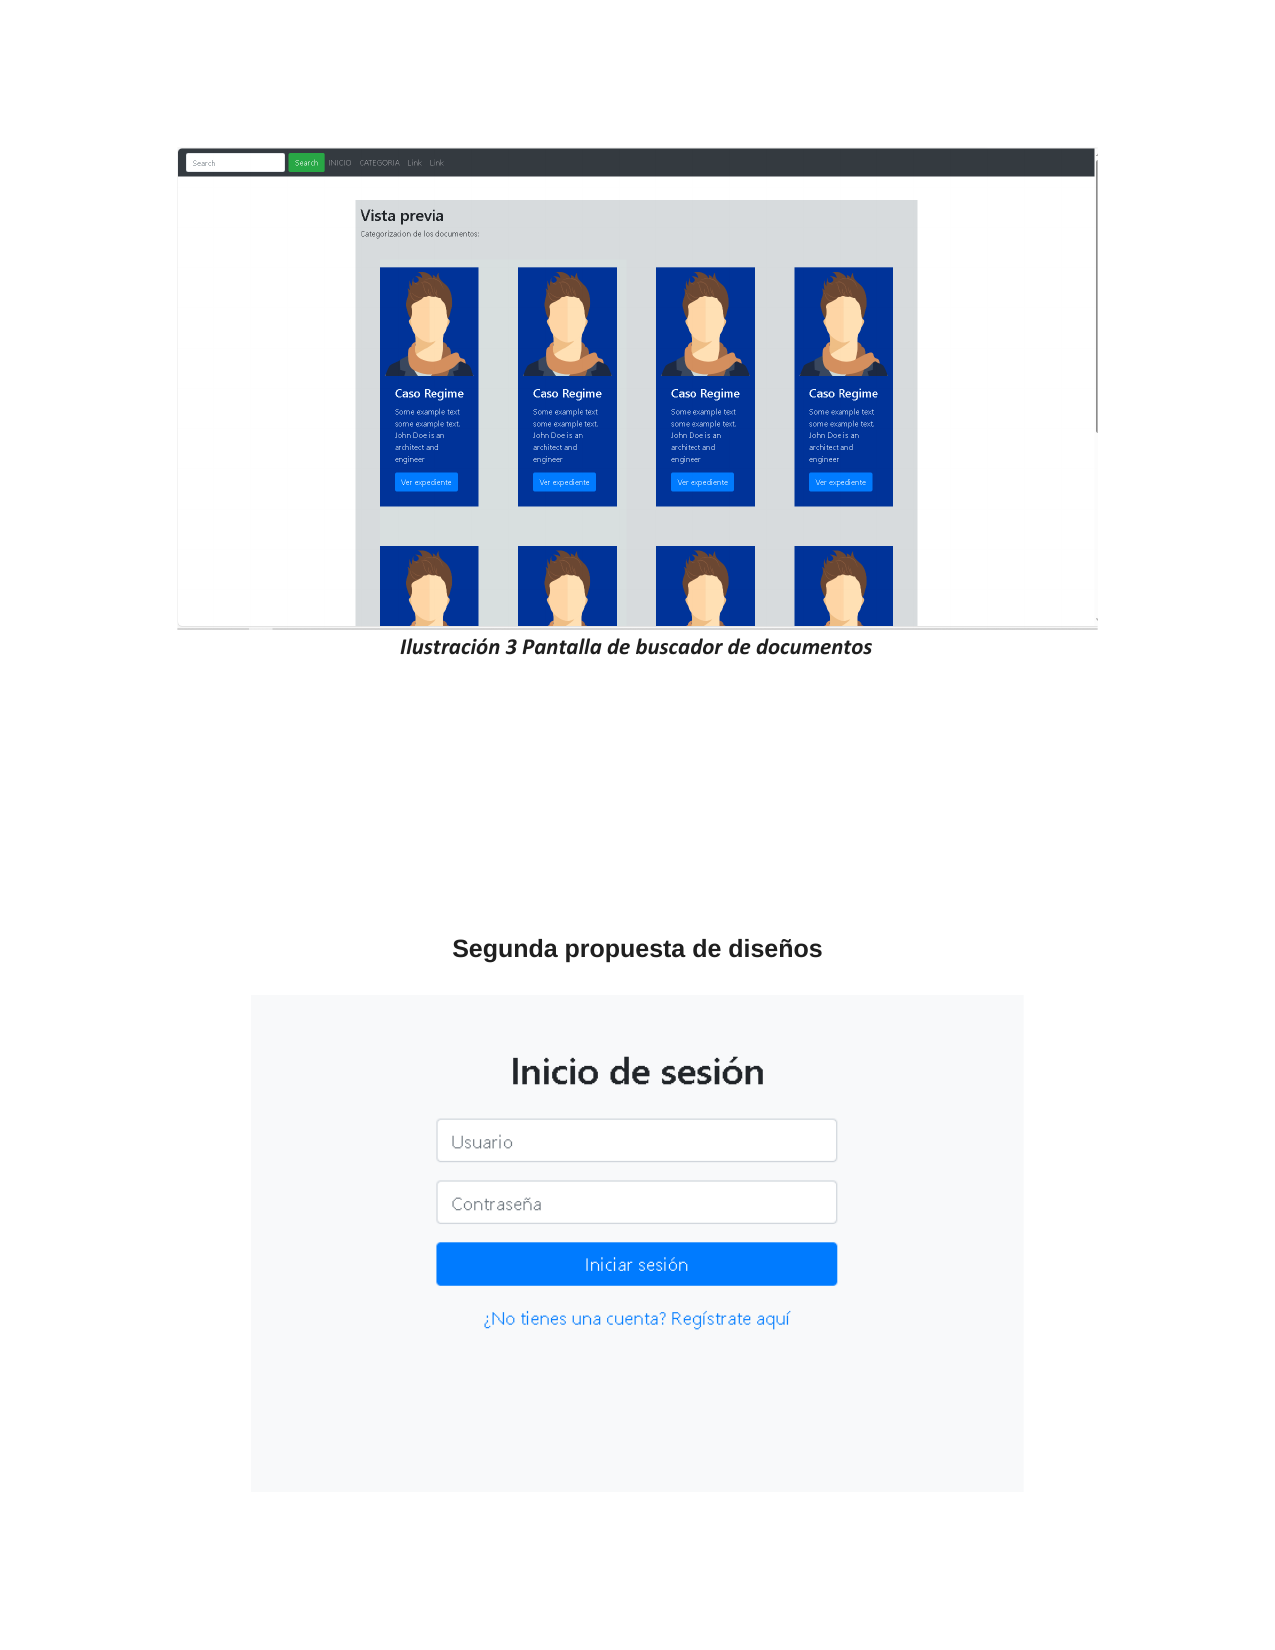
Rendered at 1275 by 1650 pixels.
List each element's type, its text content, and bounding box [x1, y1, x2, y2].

picture [251, 995, 1024, 1492]
picture [177, 147, 1098, 630]
text Ilustración 3 Pantalla de buscador de documentos [177, 632, 1098, 660]
text Segunda propuesta de diseños [177, 934, 1098, 963]
